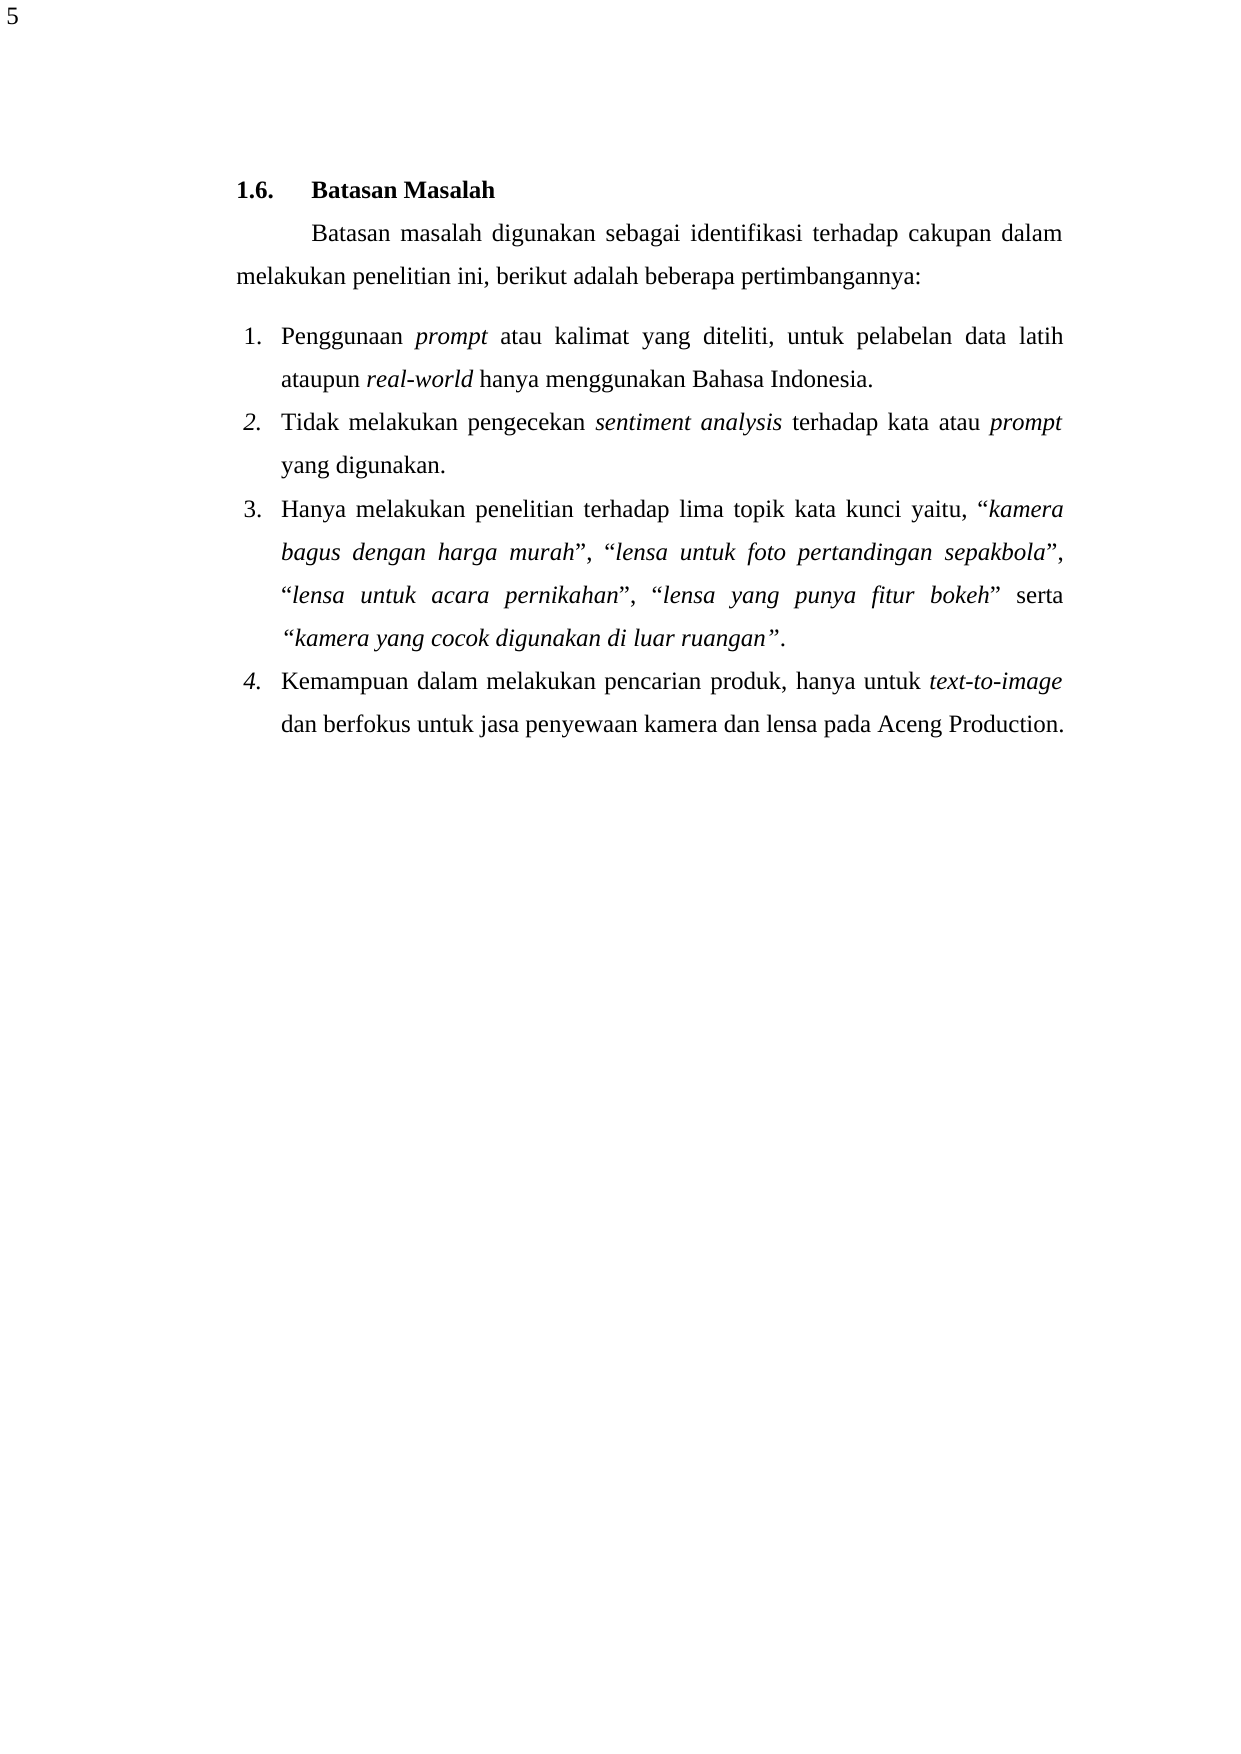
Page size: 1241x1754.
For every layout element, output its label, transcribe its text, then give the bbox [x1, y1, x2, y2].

text Batasan masalah digunakan sebagai identifikasi terhadap cakupan dalam melakukan penelitian ini, berikut adalah beberapa pertimbangannya: [236, 218, 1063, 290]
list Tidak melakukan pengecekan sentiment analysis terhadap kata atau prompt [243, 407, 1240, 436]
list Hanya melakukan penelitian terhadap lima topik kata kunci yaitu, “kamera bagus dengan harga murah”, “lensa untuk foto pertandingan sepakbola”, “lensa untuk acara pernikahan”, “lensa yang punya fitur bokeh” serta “kamera yang cocok digunakan di luar ruangan”. [243, 494, 1064, 652]
list Penggunaan prompt atau kalimat yang diteliti, untuk pelabelan data latih ataupun real-world hanya menggunakan Bahasa Indonesia. [243, 321, 1063, 393]
list Kemampuan dalam melakukan pencarian produk, hanya untuk text-to-image [243, 666, 1240, 695]
text yang digunakan. [281, 451, 1240, 479]
subtitle Batasan Masalah [236, 175, 1240, 204]
text dan berfokus untuk jasa penyewaan kamera dan lensa pada Aceng Production. [281, 709, 1240, 738]
